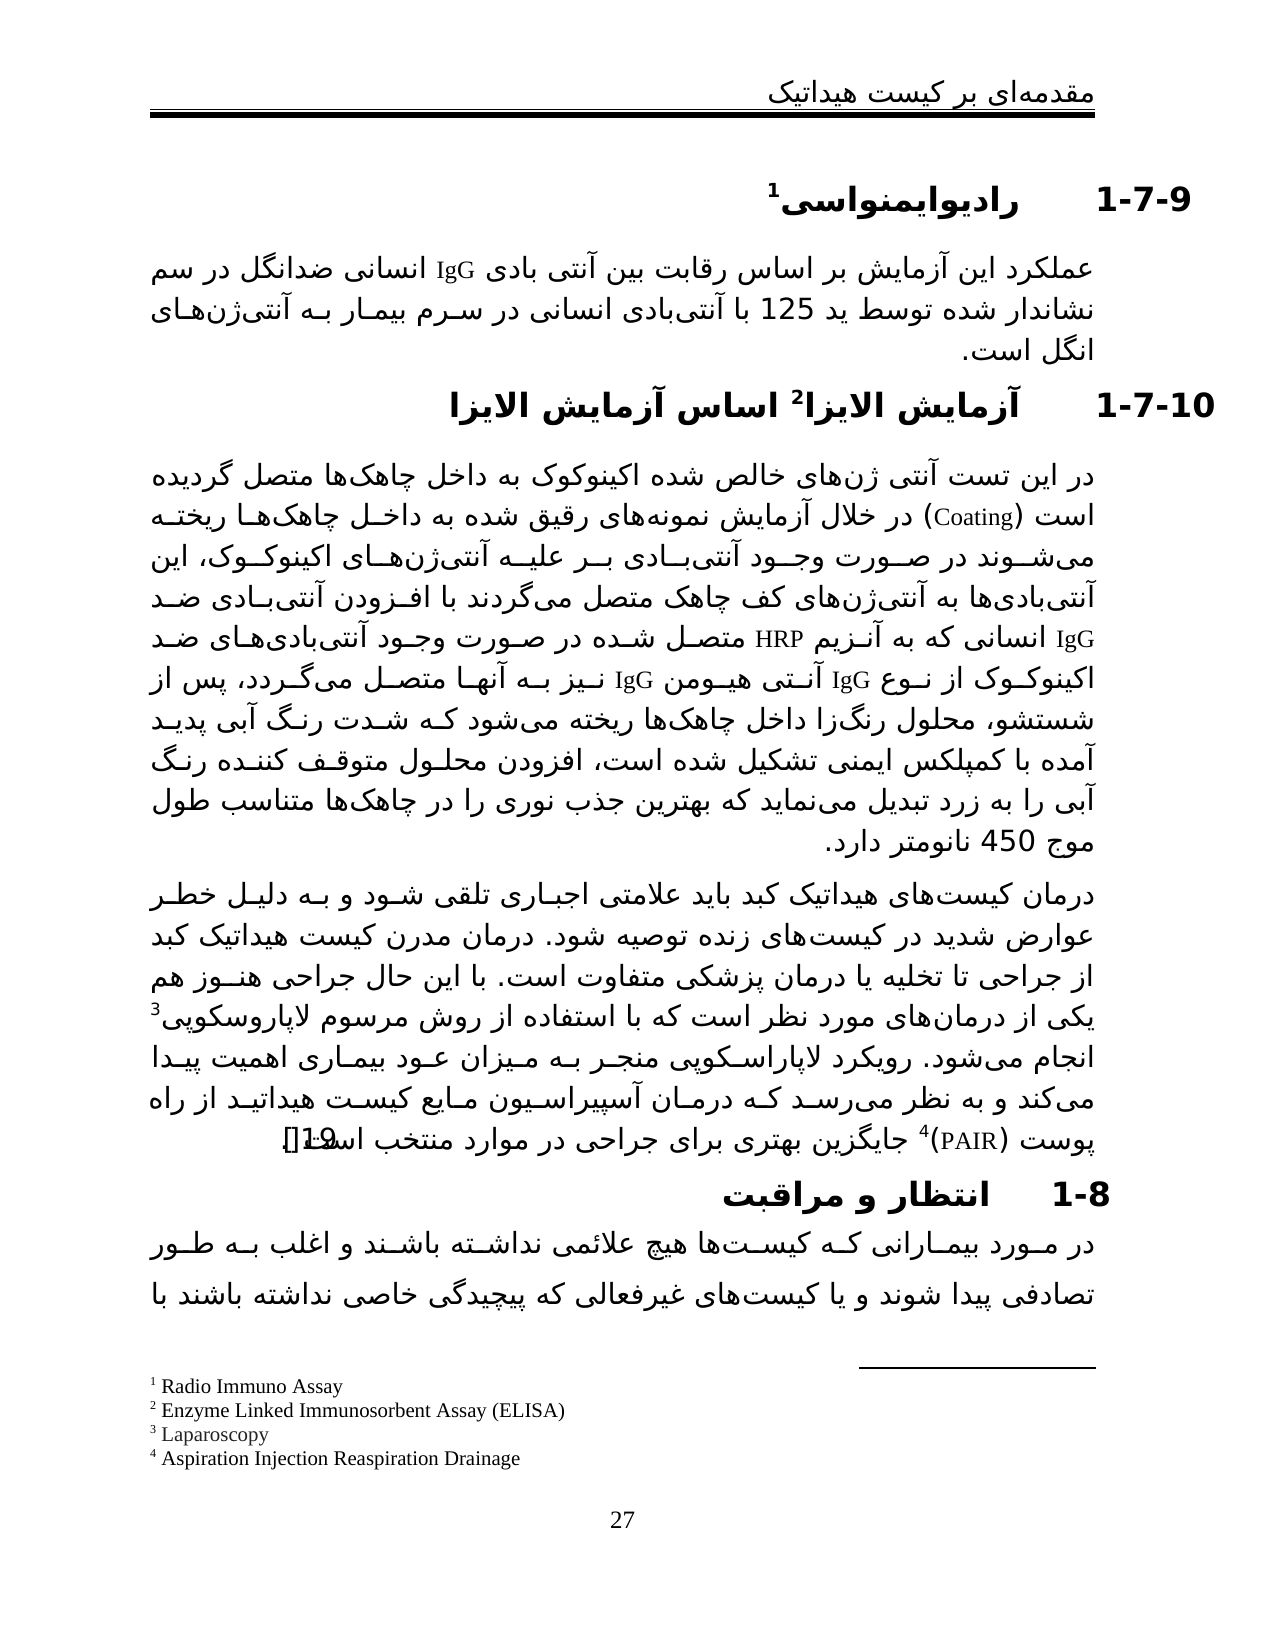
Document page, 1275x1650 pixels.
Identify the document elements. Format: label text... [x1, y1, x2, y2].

subtitle آزمایش الایزا اساس آزمایش الایزا [150, 386, 1095, 425]
subtitle انتظار و مراقبت [150, 1175, 1051, 1214]
text در این تست آنتی ژن‌های خالص شده اکینوکوک به داخل چاهک‌ها متصل گردیده است (Coating) در خلال آزمایش نمونه‌های رقیق شده به داخل چاهک‌ها ریخته می‌شوند در صورت وجود آنتی‌بادی بر علیه آنتی‌ژن‌های اکینوکوک، این آنتی‌بادی‌ها به آنتی‌ژن‌های کف چاهک متصل می‌گردند با افزودن آنتی‌بادی ضد IgG انسانی که به آنزیم HRP متصل شده در صورت وجود آنتی‌بادی‌های ضد اکینوکوک از نوع IgG آنتی هیومن IgG نیز به آنها متصل می‌گردد، پس از شستشو، محلول رنگ‌زا داخل چاهک‌ها ریخته می‌شود که شدت رنگ آبی پدید آمده با کمپلکس ایمنی تشکیل شده است، افزودن محلول متوقف کننده رنگ آبی را به زرد تبدیل می‌نماید که بهترین جذب نوری را در چاهک‌ها متناسب طول موج 450 نانومتر دارد. [150, 458, 1095, 858]
subtitle رادیوایمنواسی [150, 180, 1095, 219]
text عملکرد این آزمایش بر اساس رقابت بین آنتی بادی IgG انسانی ضدانگل در سم نشاندار شده توسط ید 125 با آنتی‌بادی انسانی در سرم بیمار به آنتی‌ژن‌های انگل است. [150, 252, 1095, 367]
text درمان کیست‌های هیداتیک کبد باید علامتی اجباری تلقی شود و به دلیل خطر عوارض شدید در کیست‌های زنده توصیه شود. درمان مدرن کیست هیداتیک کبد از جراحی تا تخلیه یا درمان پزشکی متفاوت است. با این حال جراحی هنوز هم یکی از درمان‌های مورد نظر است که با استفاده از روش مرسوم لاپاروسکوپی انجام می‌شود. رویکرد لاپاراسکوپی منجر به میزان عود بیماری اهمیت پیدا می‌کند و به نظر می‌رسد که درمان آسپیراسیون مایع کیست هیداتید از راه پوست (PAIR) جایگزین بهتری برای جراحی در موارد منتخب است ]19[. [150, 878, 1095, 1156]
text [150, 1227, 1095, 1311]
